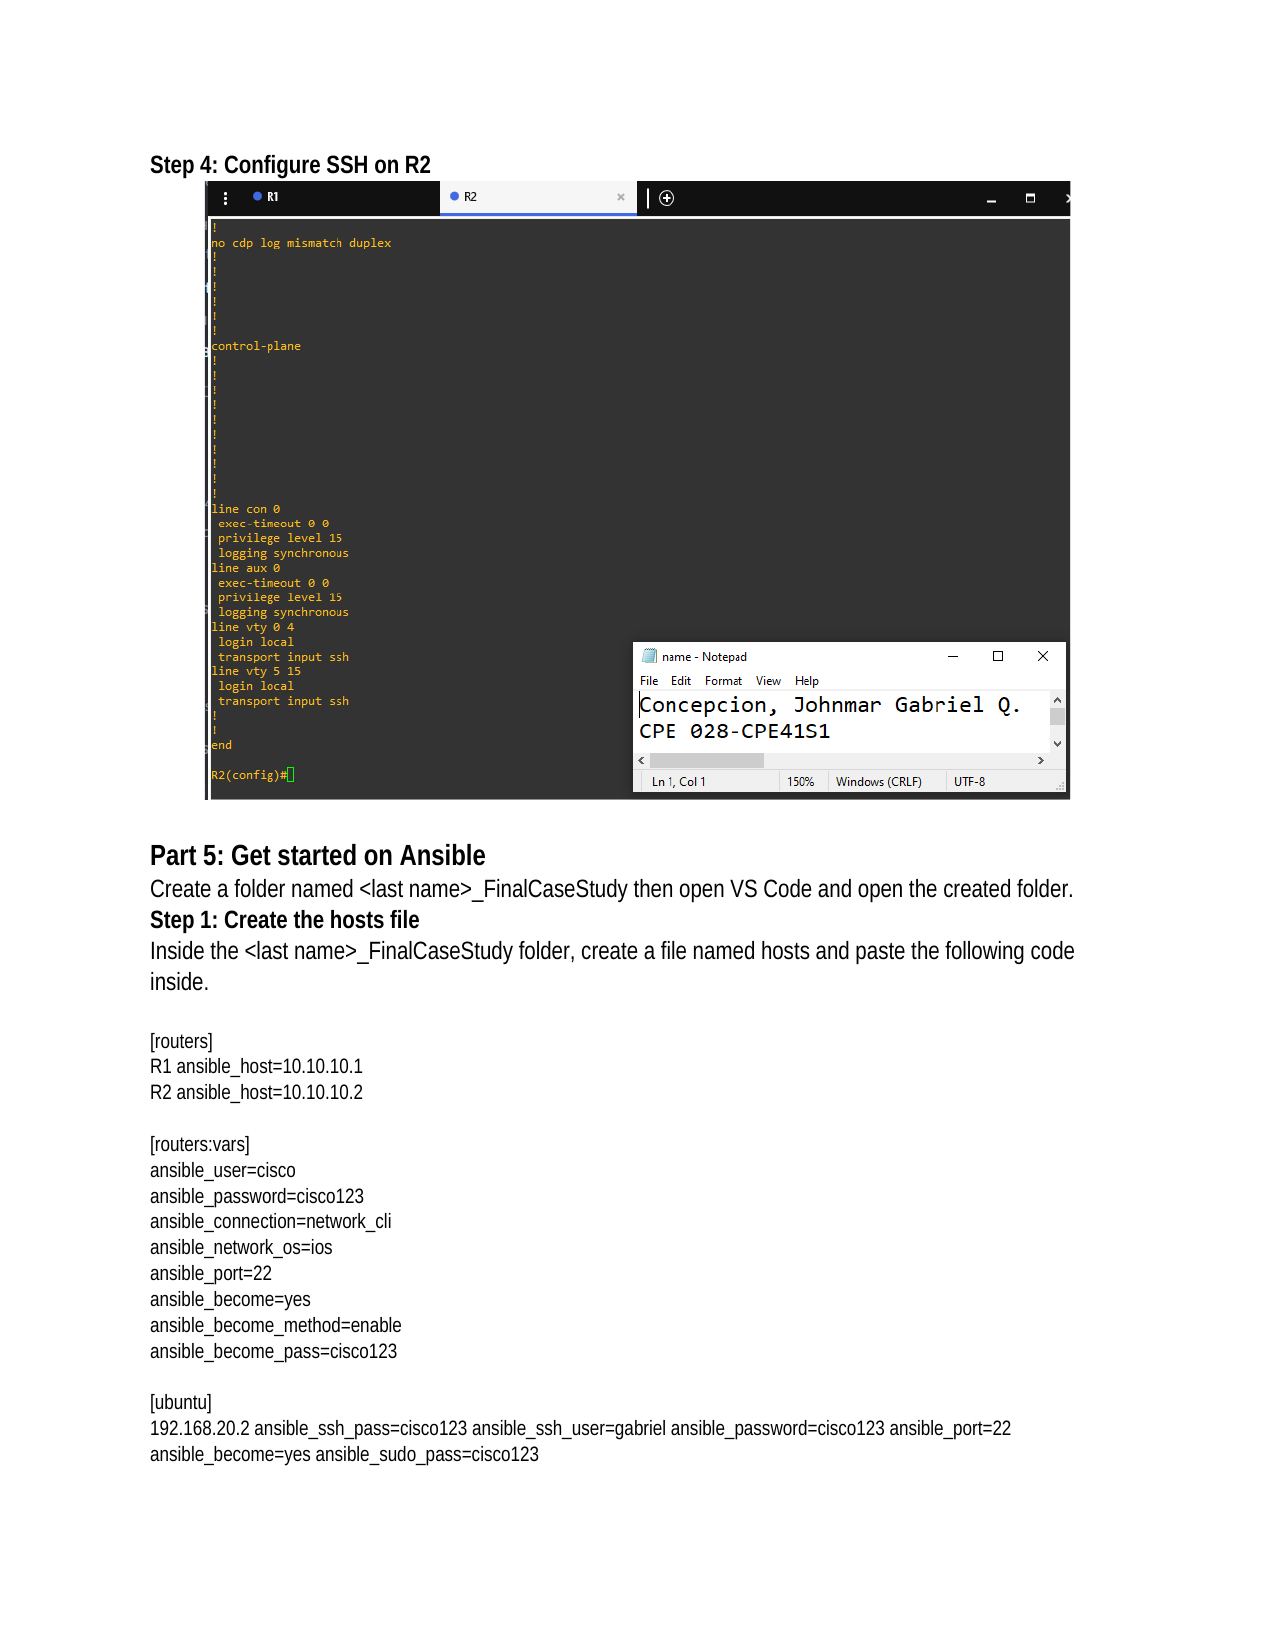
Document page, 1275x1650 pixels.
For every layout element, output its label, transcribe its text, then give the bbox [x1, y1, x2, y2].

text Create a folder named <last name>_FinalCaseStudy then open VS Code and open the created folder. [150, 874, 1125, 903]
text ansible_password=cisco123 [150, 1184, 1125, 1208]
text R1 ansible_host=10.10.10.1 [150, 1054, 1125, 1078]
text [routers] [150, 1029, 1125, 1053]
text 192.168.20.2 ansible_ssh_pass=cisco123 ansible_ssh_user=gabriel ansible_password=cisco123 ansible_port=22 ansible_become=yes ansible_sudo_pass=cisco123 [150, 1416, 1125, 1466]
picture [204, 181, 1071, 800]
text ansible_become_method=enable [150, 1313, 1125, 1337]
text [ubuntu] [150, 1390, 1125, 1414]
text Part 5: Get started on Ansible [150, 838, 1125, 871]
text ansible_port=22 [150, 1261, 1125, 1285]
text Step 4: Configure SSH on R2 [150, 150, 1125, 179]
text ansible_connection=network_cli [150, 1209, 1125, 1233]
text ansible_become=yes [150, 1287, 1125, 1311]
text ansible_become_pass=cisco123 [150, 1339, 1125, 1363]
text Step 1: Create the hosts file [150, 905, 1125, 933]
text Inside the <last name>_FinalCaseStudy folder, create a file named hosts and paste the following code inside. [150, 936, 1125, 995]
text ansible_network_os=ios [150, 1235, 1125, 1259]
text R2 ansible_host=10.10.10.2 [150, 1080, 1125, 1104]
text ansible_user=cisco [150, 1158, 1125, 1182]
text [routers:vars] [150, 1132, 1125, 1156]
